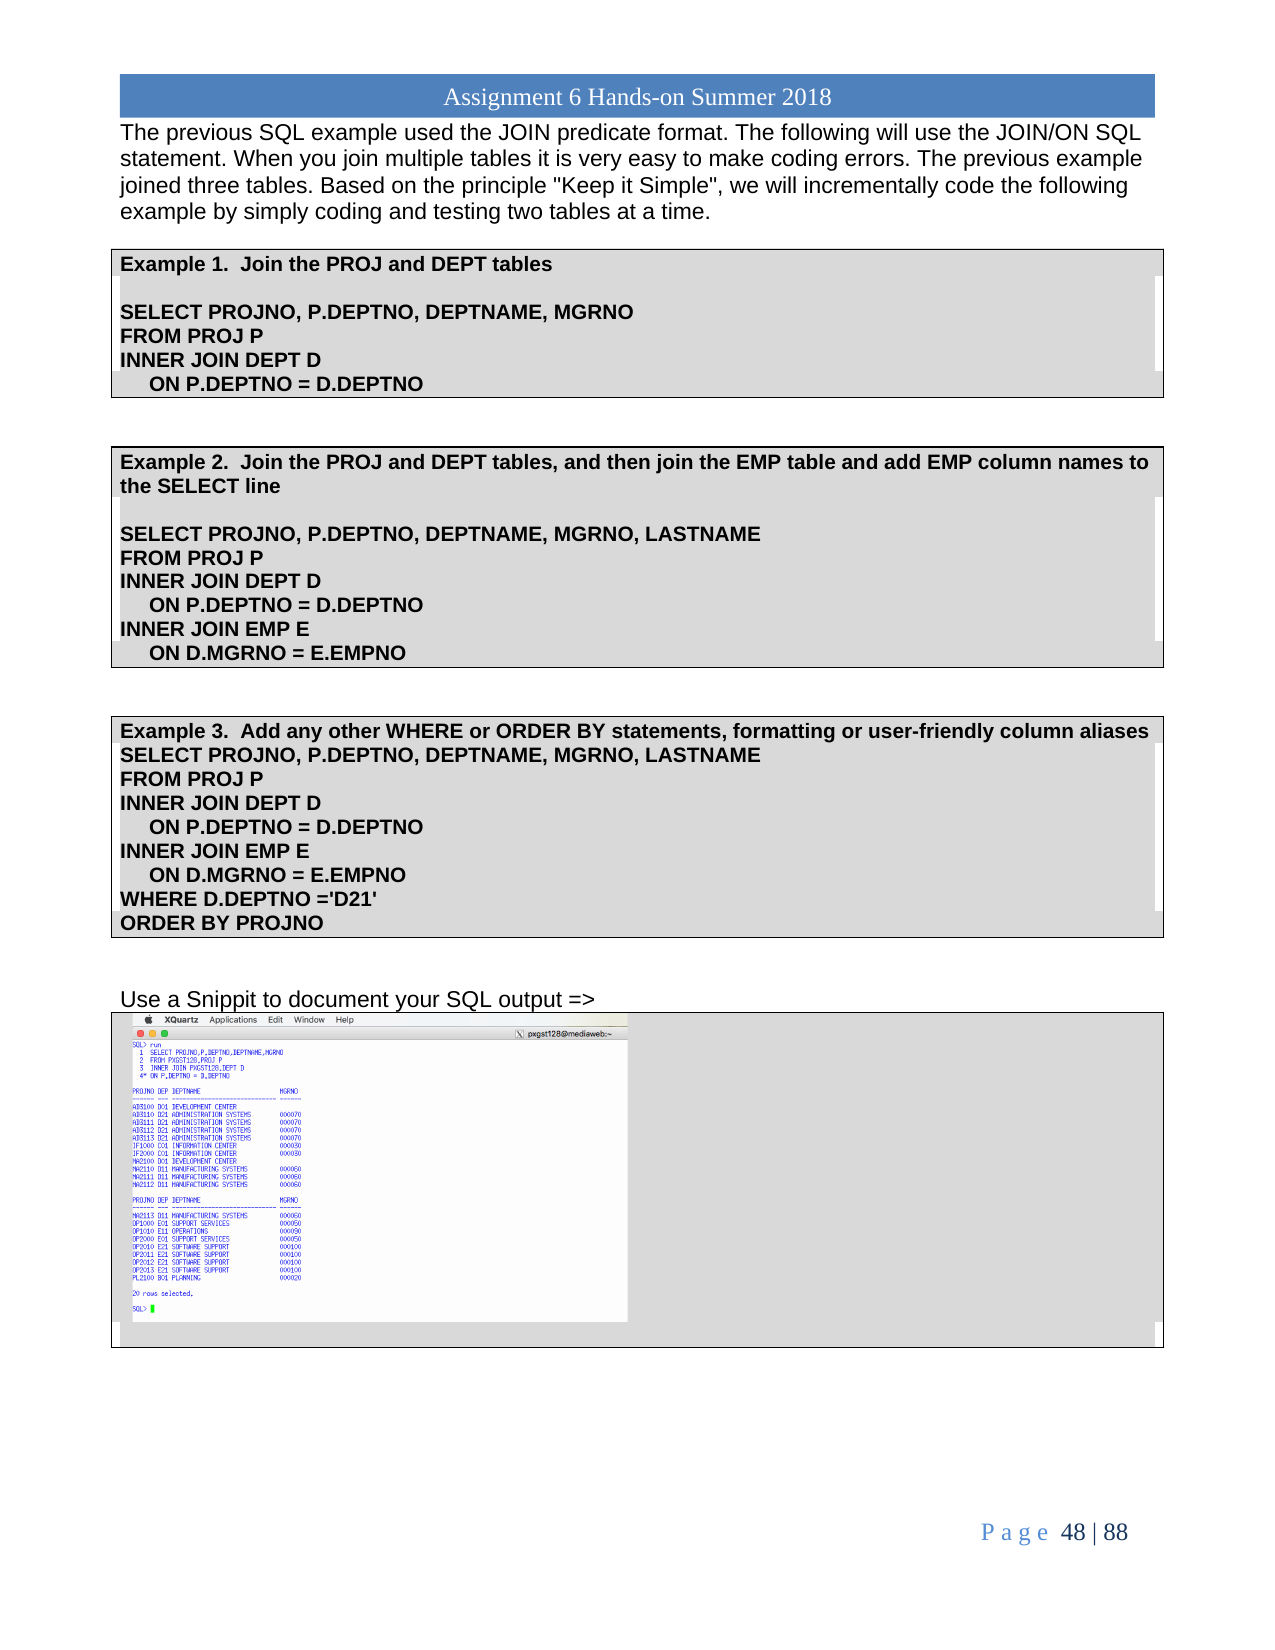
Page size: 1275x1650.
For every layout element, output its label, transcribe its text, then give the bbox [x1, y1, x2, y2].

text INNER JOIN DEPT D [120, 347, 1155, 368]
text SELECT PROJNO, P.DEPTNO, DEPTNAME, MGRNO, LASTNAME [120, 521, 1155, 545]
text ON P.DEPTNO = D.DEPTNO [120, 593, 1155, 617]
text ON D.MGRNO = E.EMPNO [112, 638, 1163, 667]
text FROM PROJ P [120, 545, 1155, 569]
text SELECT PROJNO, P.DEPTNO, DEPTNAME, MGRNO [120, 299, 1155, 323]
text Use a Snippit to document your SQL output => [120, 986, 1155, 1012]
text INNER JOIN EMP E [120, 617, 1155, 638]
text Example 1. Join the PROJ and DEPT tables [112, 250, 1163, 276]
text INNER JOIN EMP E [120, 839, 1155, 863]
text INNER JOIN DEPT D [120, 791, 1155, 815]
text ORDER BY PROJNO [112, 908, 1163, 937]
text INNER JOIN DEPT D [120, 569, 1155, 593]
text Example 2. Join the PROJ and DEPT tables, and then join the EMP table and add EMP column names to the SELECT line [112, 448, 1163, 497]
text ON D.MGRNO = E.EMPNO [120, 863, 1155, 887]
text ON P.DEPTNO = D.DEPTNO [120, 815, 1155, 839]
text ON P.DEPTNO = D.DEPTNO [112, 368, 1163, 397]
text Example 3. Add any other WHERE or ORDER BY statements, formatting or user-friendly column aliases [112, 717, 1163, 743]
text FROM PROJ P [120, 767, 1155, 791]
text WHERE D.DEPTNO ='D21' [120, 887, 1155, 908]
text The previous SQL example used the JOIN predicate format. The following will use the JOIN/ON SQL statement. When you join multiple tables it is very easy to make coding errors. The previous example joined three tables. Based on the principle "Keep it Simple", we will incrementally code the following example by simply coding and testing two tables at a time. [120, 118, 1155, 224]
text FROM PROJ P [120, 323, 1155, 347]
picture [132, 1013, 628, 1322]
text SELECT PROJNO, P.DEPTNO, DEPTNAME, MGRNO, LASTNAME [120, 743, 1155, 767]
